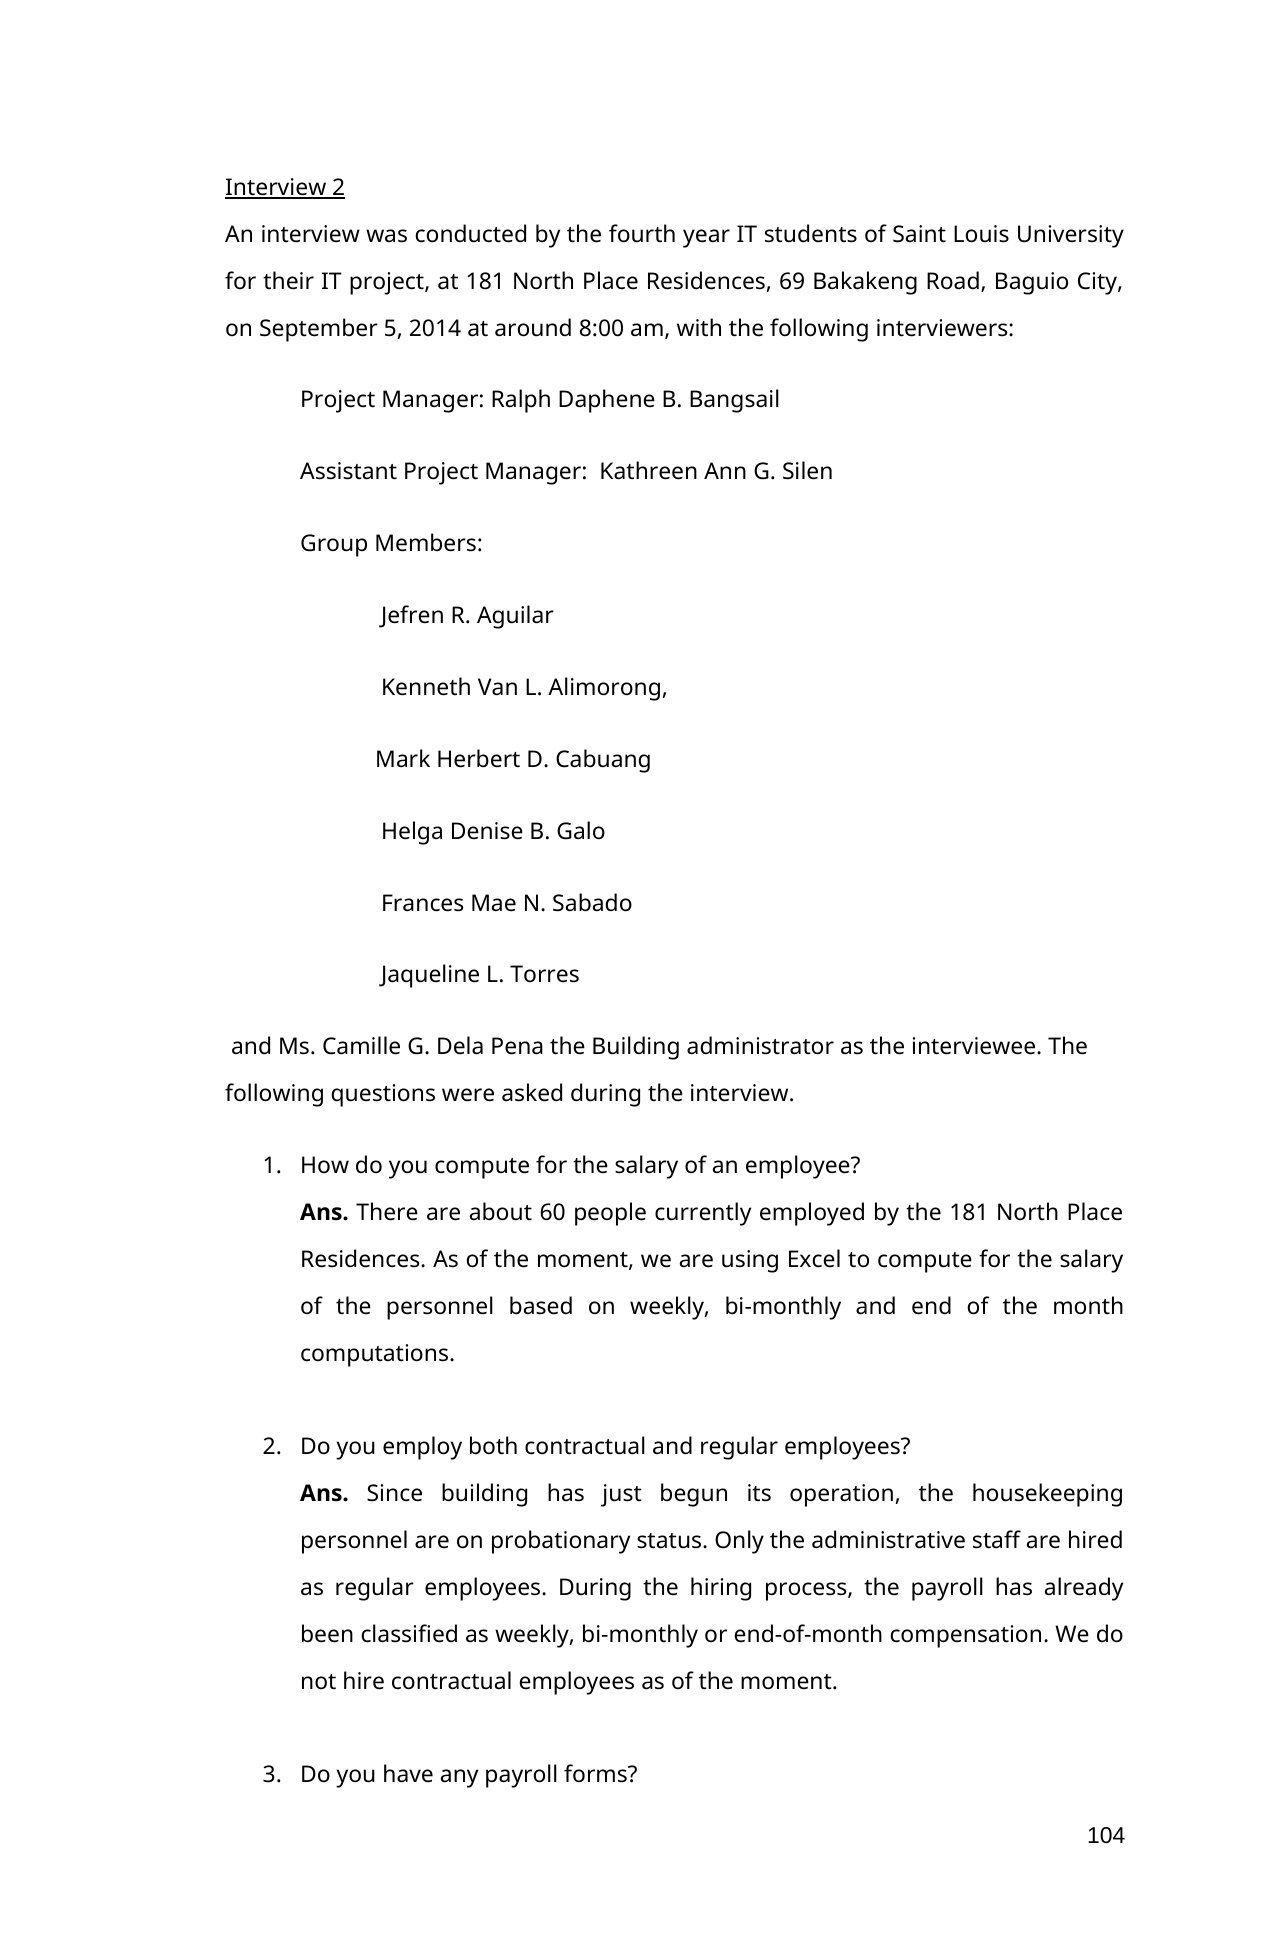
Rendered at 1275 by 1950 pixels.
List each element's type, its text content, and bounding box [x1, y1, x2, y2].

text Frances Mae N. Sabado [225, 886, 1125, 918]
list Do you have any payroll forms? [262, 1758, 1125, 1789]
text Jaqueline L. Torres [225, 958, 1125, 989]
text Mark Herbert D. Cabuang [225, 743, 1125, 774]
text Helga Denise B. Galo [225, 814, 1125, 846]
text and Ms. Camille G. Dela Pena the Building administrator as the interviewee. The following questions were asked during the interview. [225, 1030, 1125, 1108]
text Kenneth Van L. Alimorong, [225, 671, 1125, 702]
list Ans. Since building has just begun its operation, the housekeeping personnel are on probationary status. Only the administrative staff are hired as regular employees. During the hiring process, the payroll has already been classified as weekly, bi-monthly or end-of-month compensation. We do not hire contractual employees as of the moment. [300, 1477, 1125, 1696]
text Group Members: [225, 527, 1125, 558]
text Project Manager: Ralph Daphene B. Bangsail [225, 383, 1125, 414]
text Jefren R. Aguilar [225, 599, 1125, 630]
list Do you employ both contractual and regular employees? [262, 1430, 1125, 1461]
subtitle Interview 2 [225, 171, 1125, 202]
list How do you compute for the salary of an employee? [262, 1149, 1125, 1180]
text An interview was conducted by the fourth year IT students of Saint Louis University for their IT project, at 181 North Place Residences, 69 Bakakeng Road, Baguio City, on September 5, 2014 at around 8:00 am, with the following interviewers: [225, 218, 1125, 343]
text Assistant Project Manager: Kathreen Ann G. Silen [225, 455, 1125, 486]
list Ans. There are about 60 people currently employed by the 181 North Place Residences. As of the moment, we are using Excel to compute for the salary of the personnel based on weekly, bi-monthly and end of the month computations. [300, 1196, 1125, 1368]
